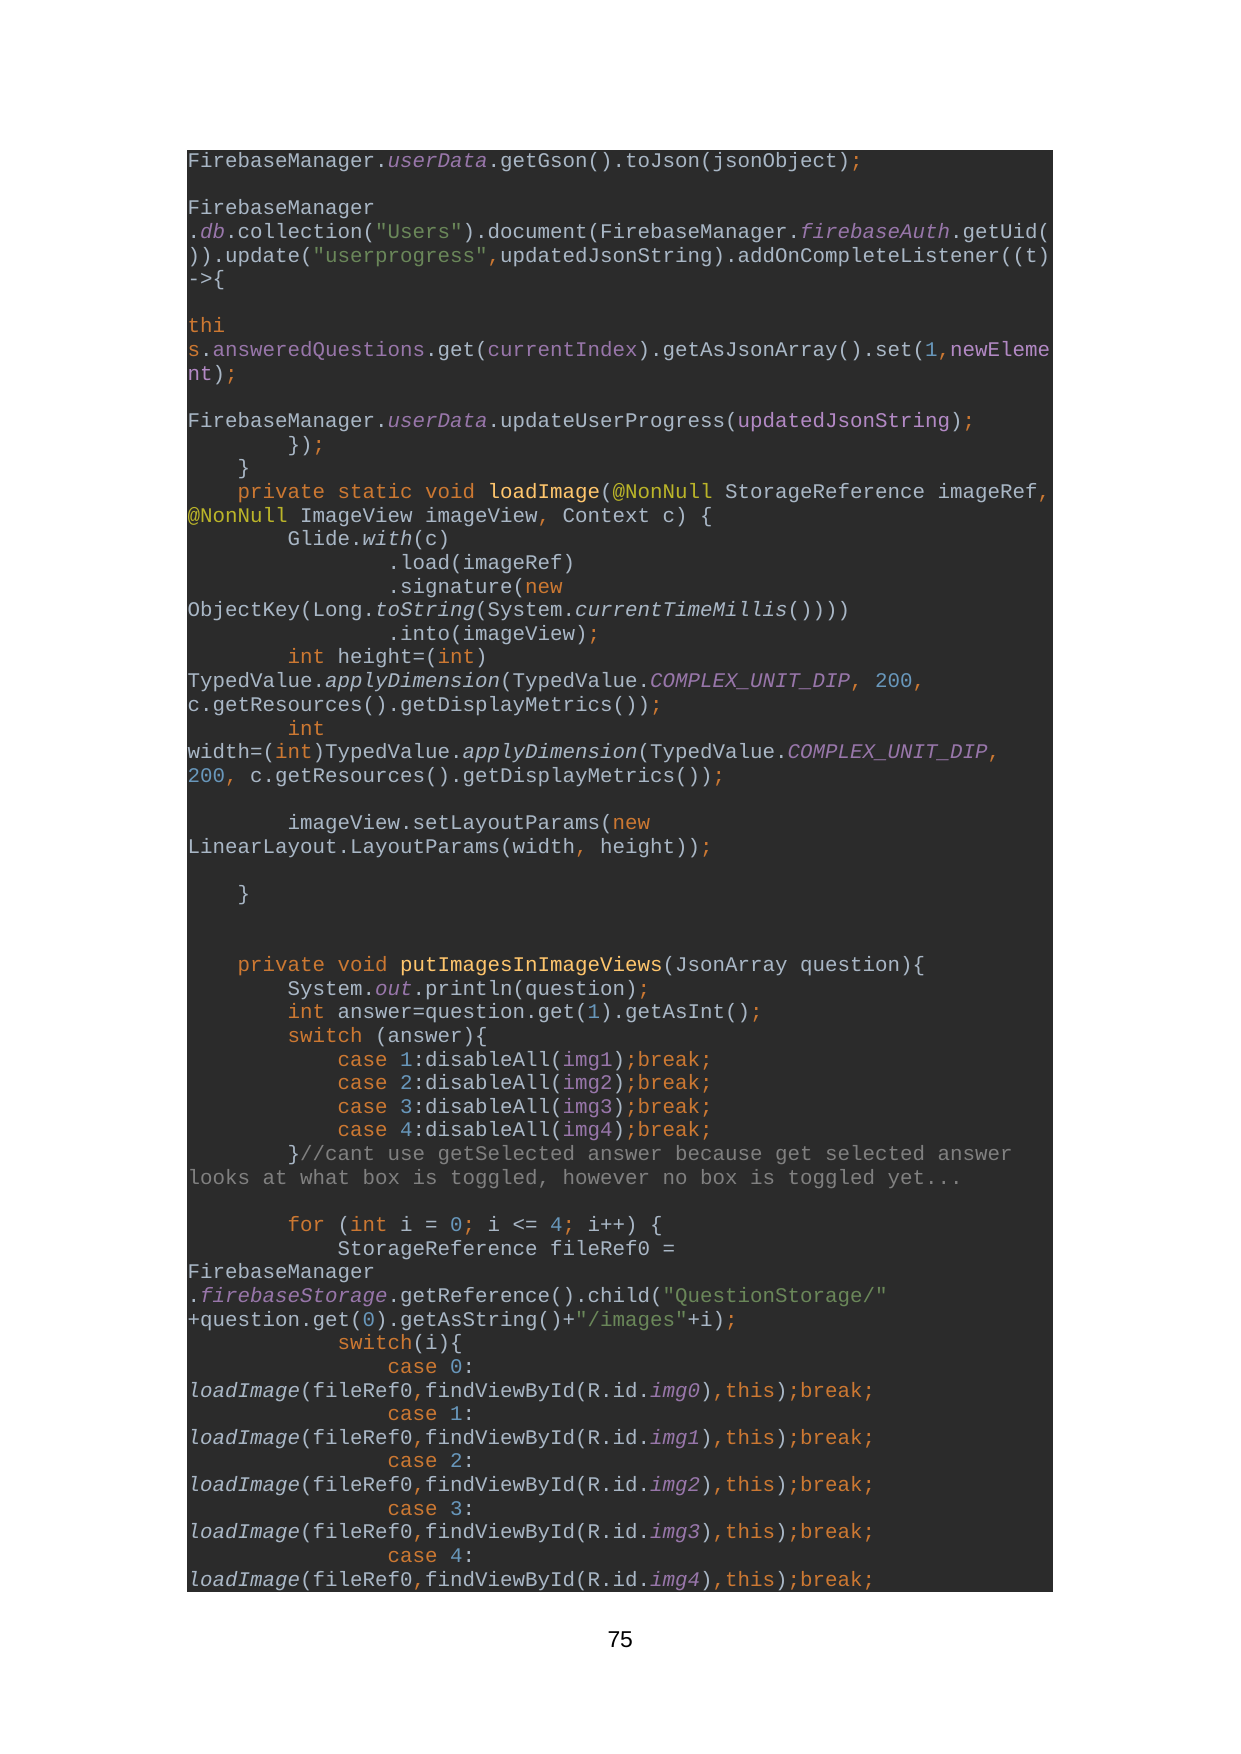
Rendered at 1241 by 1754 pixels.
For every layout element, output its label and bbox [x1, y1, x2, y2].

text [187, 150, 1053, 1592]
